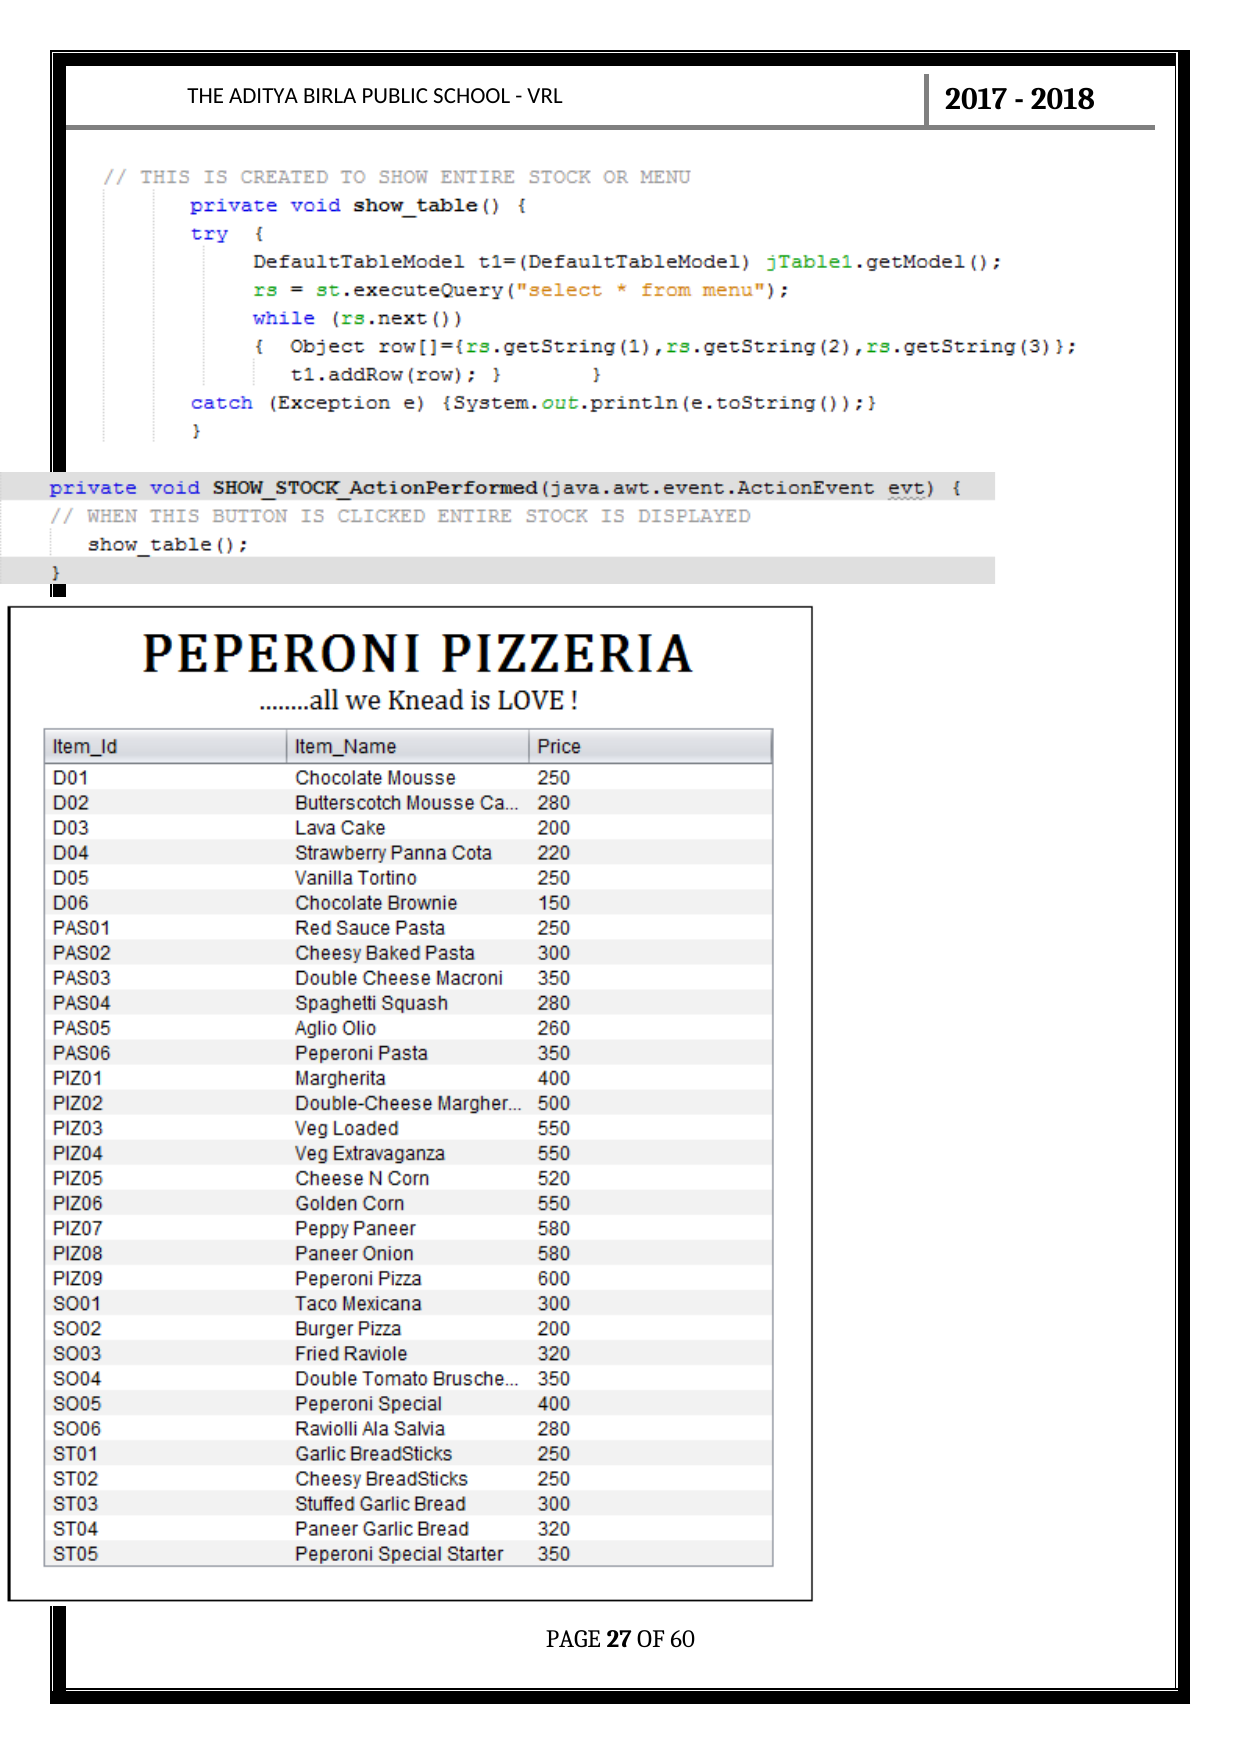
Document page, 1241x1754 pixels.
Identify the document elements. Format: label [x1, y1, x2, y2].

picture [100, 163, 1085, 442]
picture [0, 597, 824, 1607]
picture [0, 472, 996, 584]
